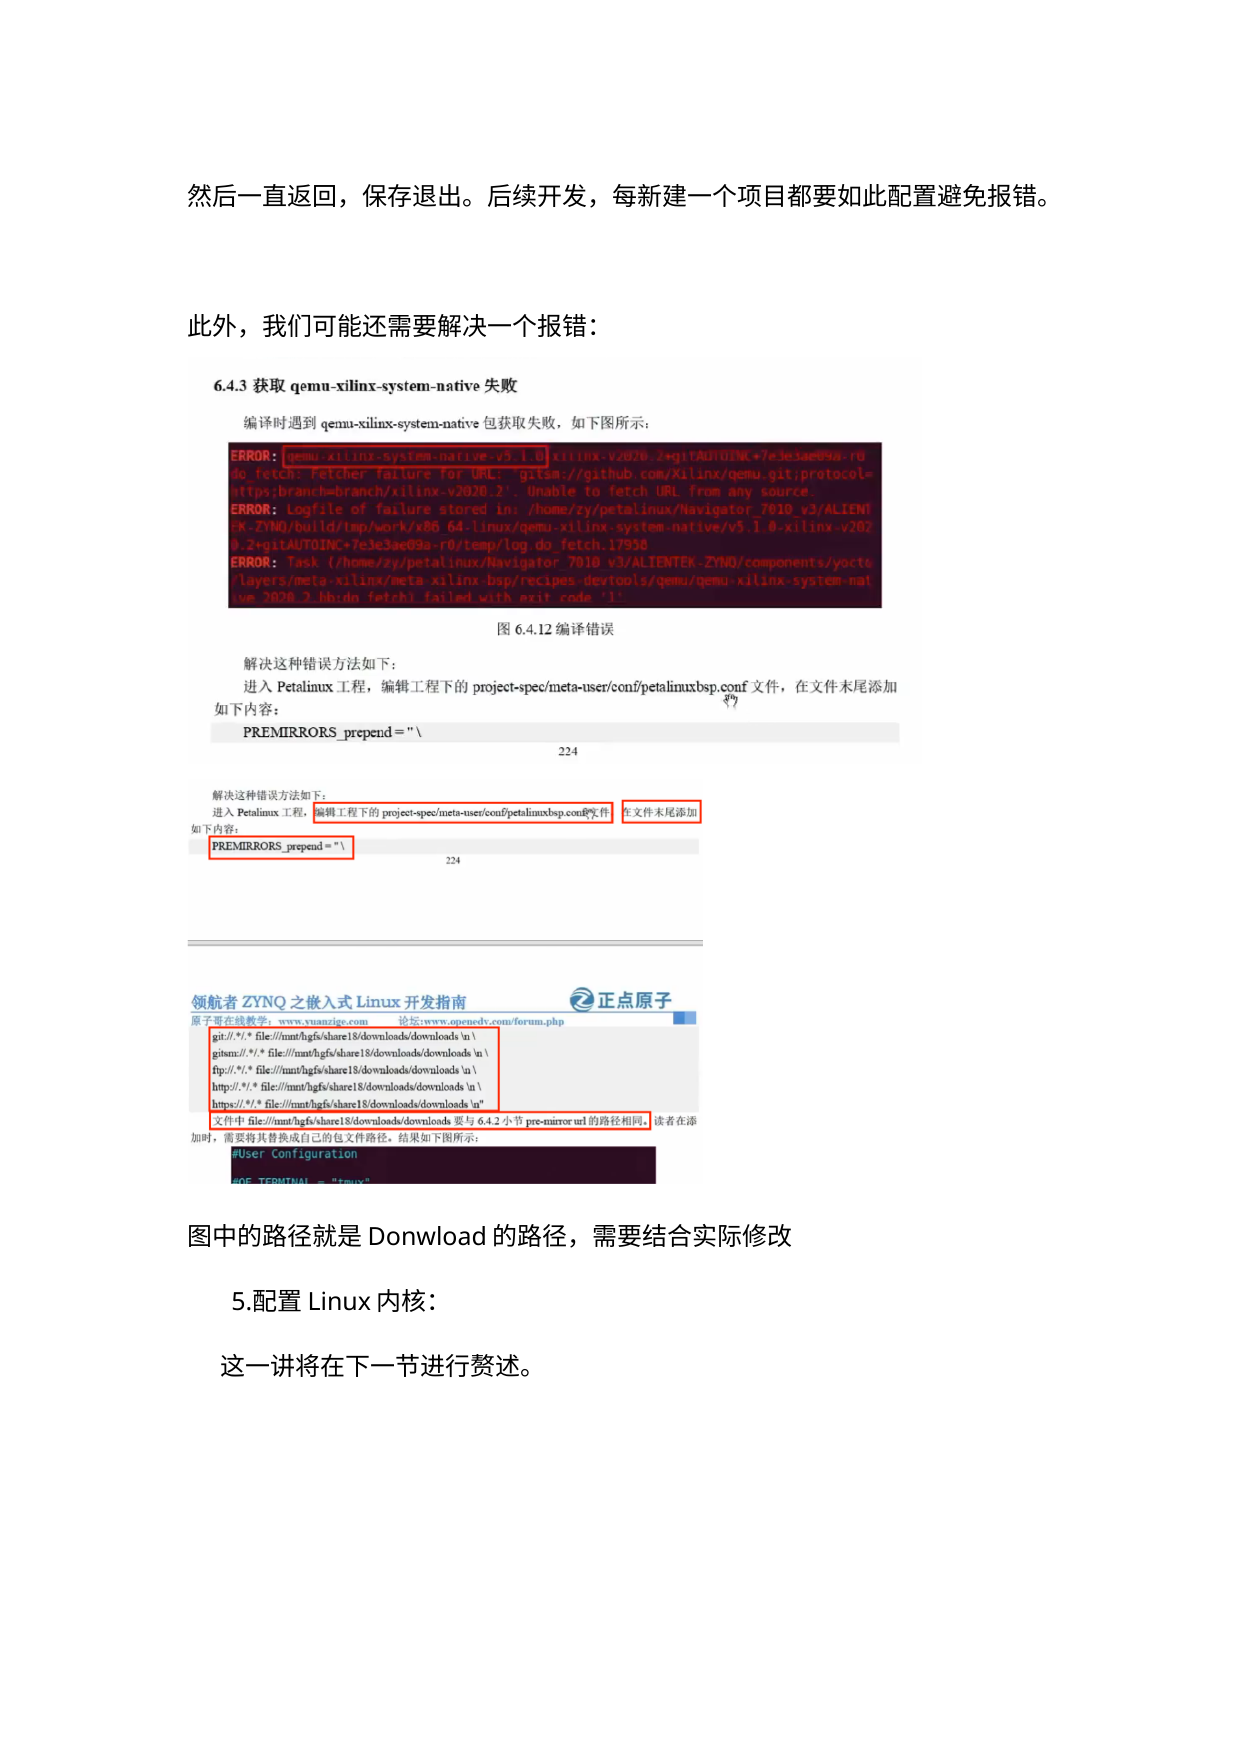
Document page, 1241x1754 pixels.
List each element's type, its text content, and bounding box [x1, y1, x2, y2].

list 然后一直返回，保存退出。后续开发，每新建一个项目都要如此配置避免报错。 [187, 162, 1053, 227]
picture [187, 357, 923, 764]
list 此外，我们可能还需要解决一个报错： [187, 292, 1053, 357]
list 图中的路径就是Donwload的路径，需要结合实际修改 [187, 1202, 1053, 1267]
list 配置Linux内核： [187, 1267, 1053, 1332]
list 这一讲将在下一节进行赘述。 [187, 1332, 1053, 1397]
picture [187, 779, 703, 1184]
